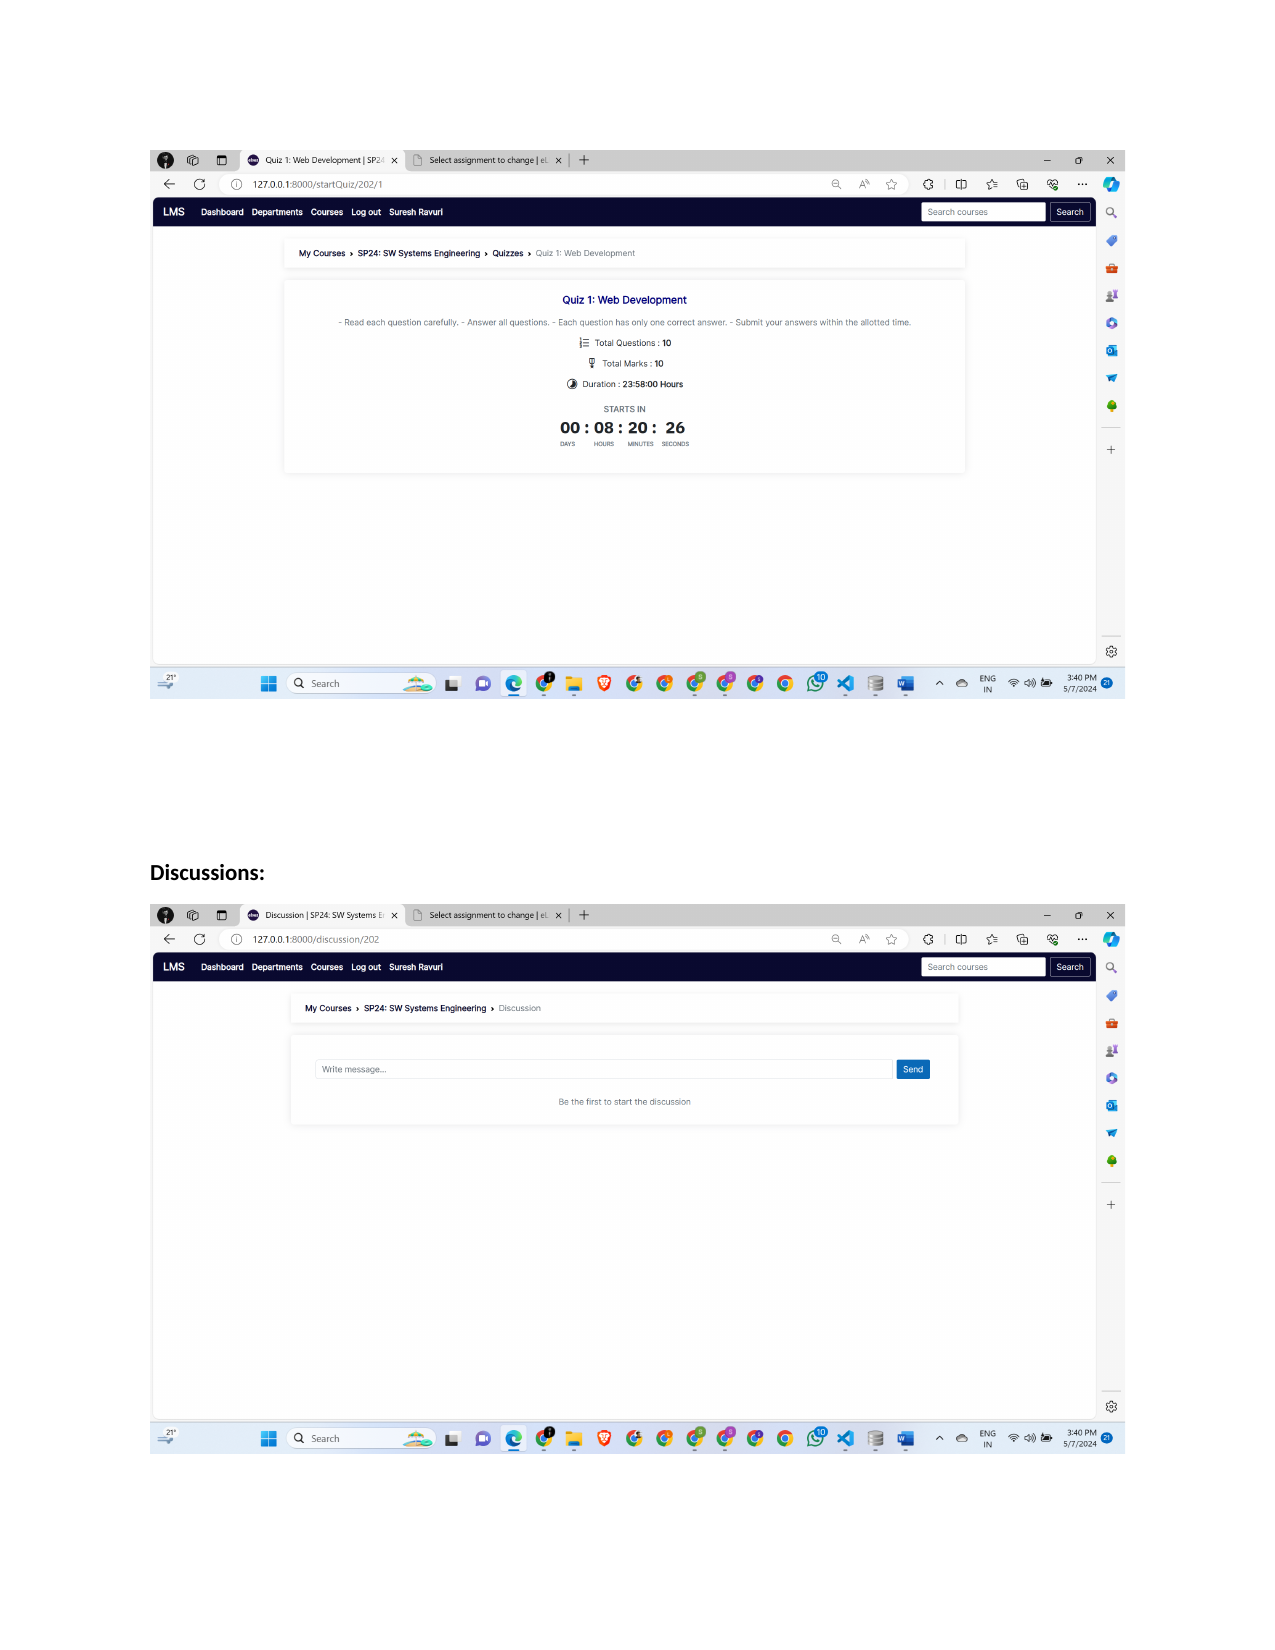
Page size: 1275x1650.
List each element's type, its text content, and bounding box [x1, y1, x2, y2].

picture [150, 904, 1125, 1454]
text Discussions: [150, 858, 1125, 886]
picture [150, 150, 1125, 699]
